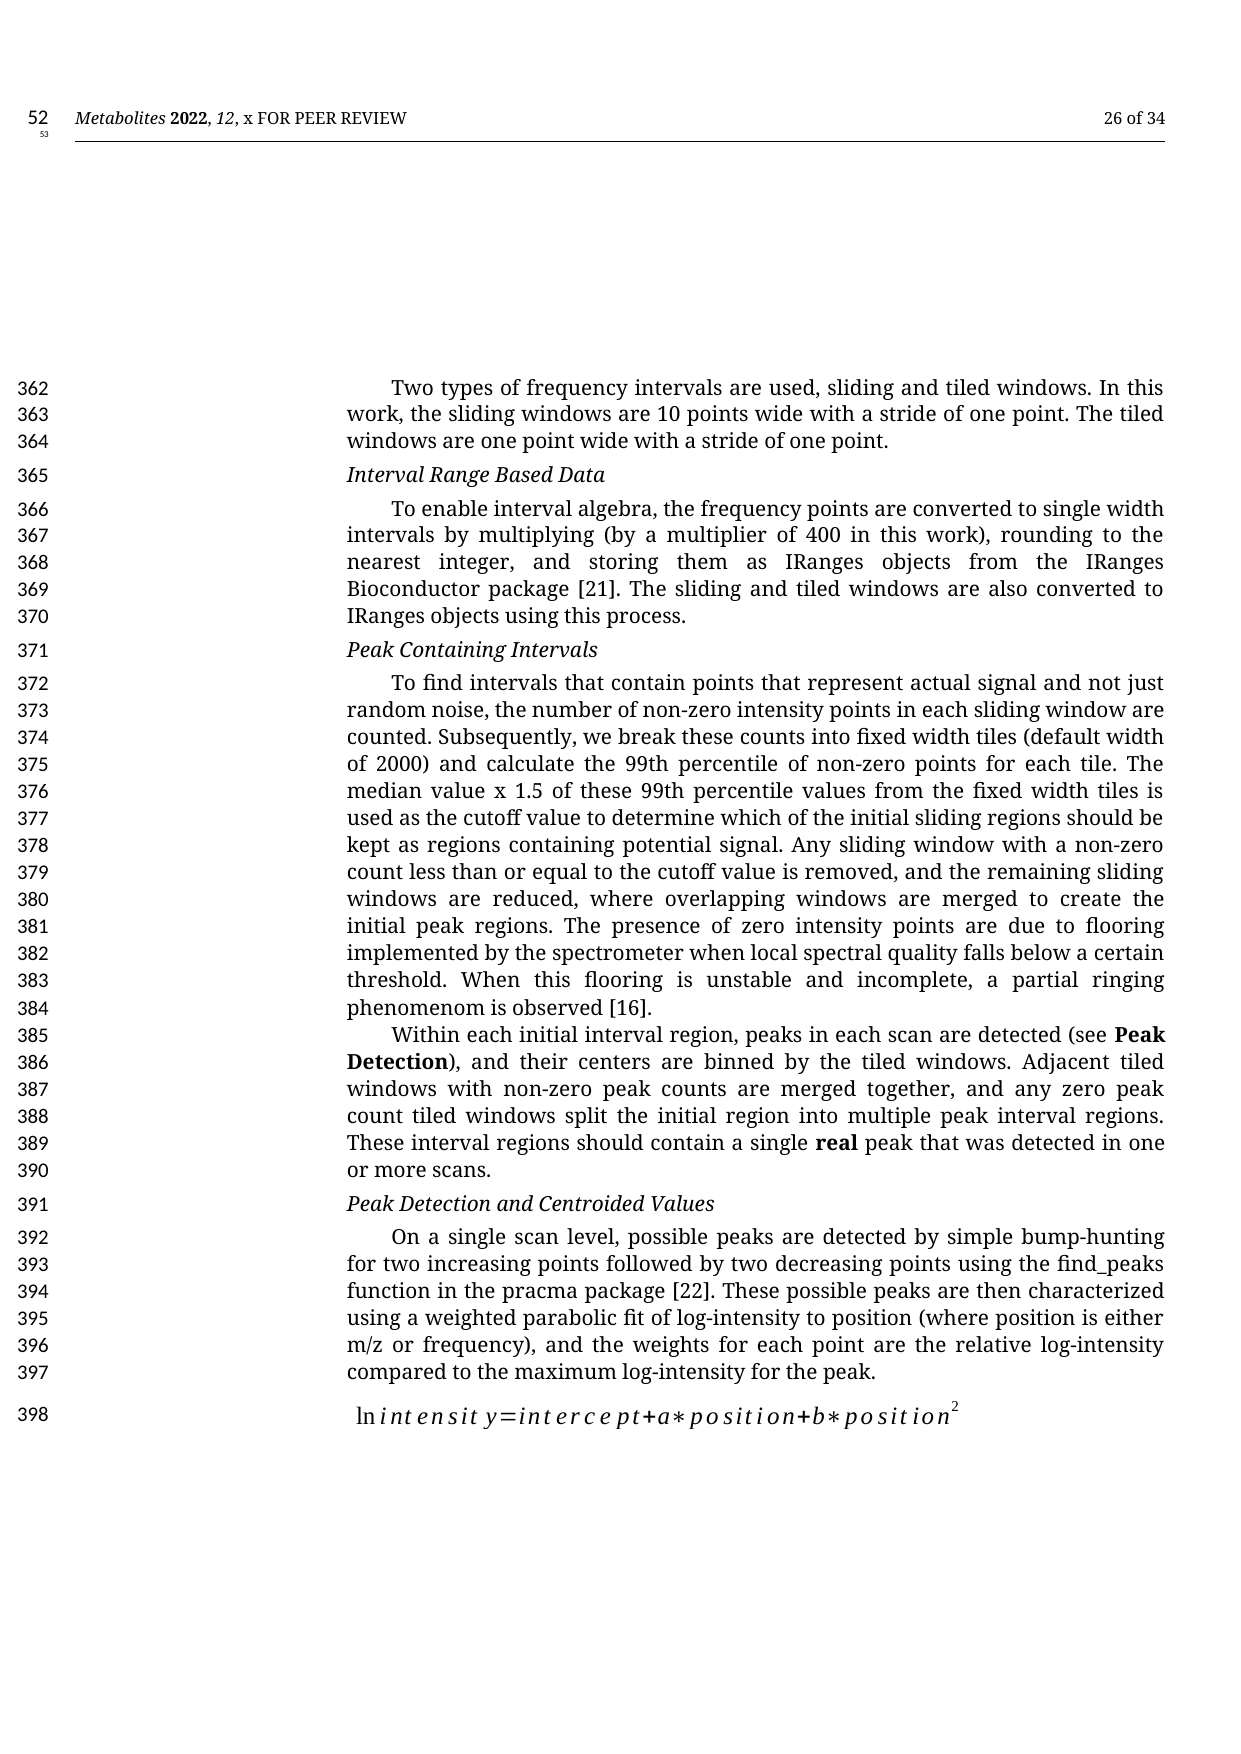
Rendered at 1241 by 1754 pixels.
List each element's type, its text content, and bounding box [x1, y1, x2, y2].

text On a single scan level, possible peaks are detected by simple bump-hunting for two increasing points followed by two decreasing points using the find_peaks function in the pracma package [22]. These possible peaks are then characterized using a weighted parabolic fit of log-intensity to position (where position is either m/z or frequency), and the weights for each point are the relative log-intensity compared to the maximum log-intensity for the peak. [347, 1223, 1165, 1385]
subtitle Peak Detection and Centroided Values [347, 1190, 1165, 1217]
text To enable interval algebra, the frequency points are converted to single width intervals by multiplying (by a multiplier of 400 in this work), rounding to the nearest integer, and storing them as IRanges objects from the IRanges Bioconductor package [21]. The sliding and tiled windows are also converted to IRanges objects using this process. [347, 494, 1165, 630]
text Within each initial interval region, peaks in each scan are detected (see Peak Detection), and their centers are binned by the tiled windows. Adjacent tiled windows with non-zero peak counts are merged together, and any zero peak count tiled windows split the initial region into multiple peak interval regions. These interval regions should contain a single real peak that was detected in one or more scans. [347, 1021, 1165, 1183]
text To find intervals that contain points that represent actual signal and not just random noise, the number of non-zero intensity points in each sliding window are counted. Subsequently, we break these counts into fixed width tiles (default width of 2000) and calculate the 99th percentile of non-zero points for each tile. The median value x 1.5 of these 99th percentile values from the fixed width tiles is used as the cutoff value to determine which of the initial sliding regions should be kept as regions containing potential signal. Any sliding window with a non-zero count less than or equal to the cutoff value is removed, and the remaining sliding windows are reduced, where overlapping windows are merged to create the initial peak regions. The presence of zero intensity points are due to flooring implemented by the spectrometer when local spectral quality falls below a certain threshold. When this flooring is unstable and incomplete, a partial ringing phenomenom is observed [16]. [347, 669, 1165, 1021]
subtitle Interval Range Based Data [347, 461, 1165, 488]
subtitle Peak Containing Intervals [347, 636, 1165, 663]
text Two types of frequency intervals are used, sliding and tiled windows. In this work, the sliding windows are 10 points wide with a stride of one point. The tiled windows are one point wide with a stride of one point. [347, 374, 1165, 455]
